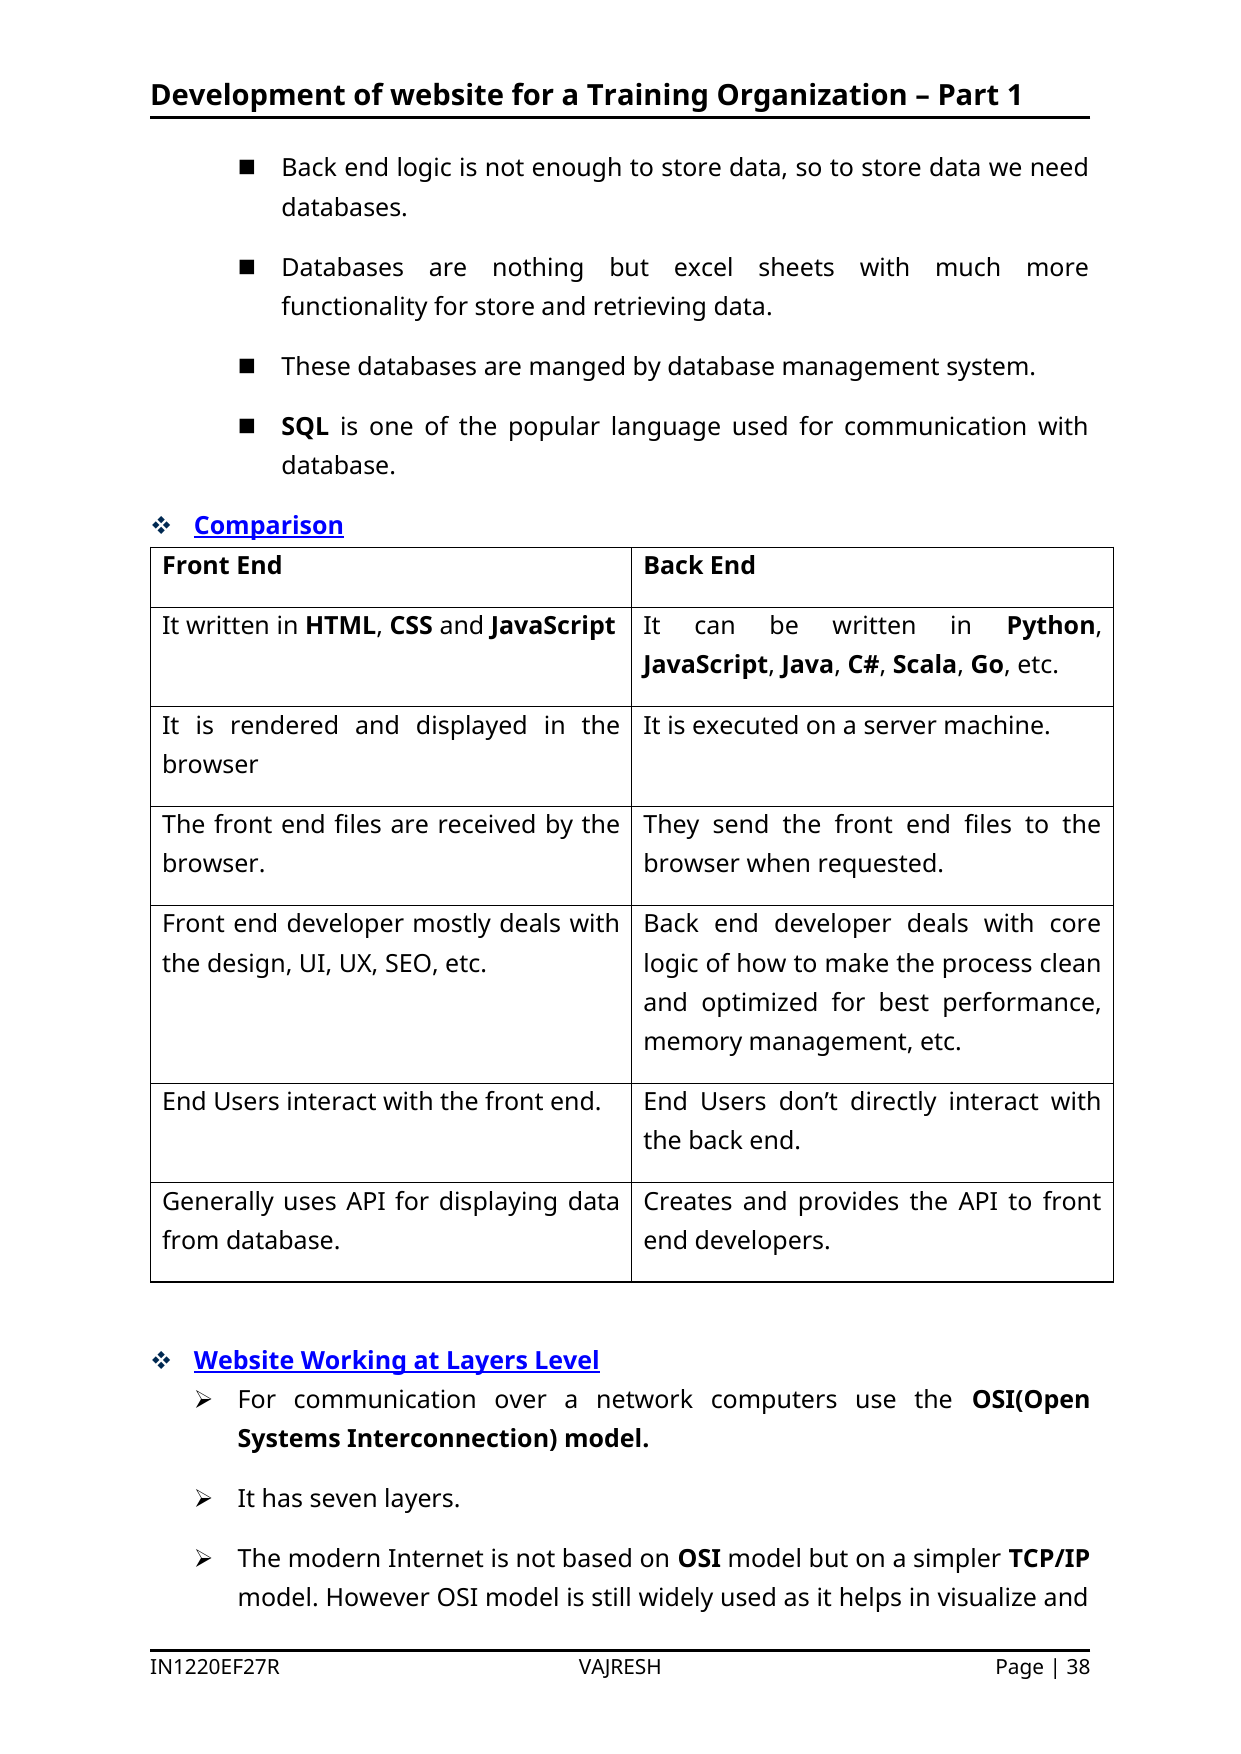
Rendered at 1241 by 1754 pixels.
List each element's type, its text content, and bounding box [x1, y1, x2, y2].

list Back end logic is not enough to store data, so to store data we need databases. [237, 150, 1090, 223]
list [194, 1541, 1090, 1614]
table_header Front End [151, 548, 631, 607]
table_header Back End [632, 548, 1113, 607]
subtitle Website Working at Layers Level [150, 1342, 1090, 1377]
table_cell End Users don’t directly interact with the back end. [632, 1084, 1113, 1182]
list It has seven layers. [194, 1481, 1090, 1515]
list Databases are nothing but excel sheets with much more functionality for store and retrieving data. [237, 249, 1090, 322]
list For communication over a network computers use the OSI(Open Systems Interconnection) model. [194, 1382, 1090, 1455]
table_cell The front end files are received by the browser. [151, 807, 631, 905]
list These databases are manged by database management system. [237, 348, 1090, 382]
table_cell End Users interact with the front end. [151, 1084, 631, 1182]
table_cell It written in HTML, CSS and JavaScript [151, 608, 631, 706]
table_cell Front end developer mostly deals with the design, UI, UX, SEO, etc. [151, 906, 631, 1083]
subtitle Comparison [150, 507, 1090, 542]
table_cell Back end developer deals with core logic of how to make the process clean and optimized for best performance, memory management, etc. [632, 906, 1113, 1083]
table_cell It is rendered and displayed in the browser [151, 707, 631, 806]
table_cell It can be written in Python, JavaScript, Java, C#, Scala, Go, etc. [632, 608, 1113, 706]
list SQL is one of the popular language used for communication with database. [237, 408, 1090, 482]
table_cell It is executed on a server machine. [632, 707, 1113, 806]
table_cell Creates and provides the API to front end developers. [632, 1183, 1113, 1281]
table_cell They send the front end files to the browser when requested. [632, 807, 1113, 905]
table_cell Generally uses API for displaying data from database. [151, 1183, 631, 1281]
